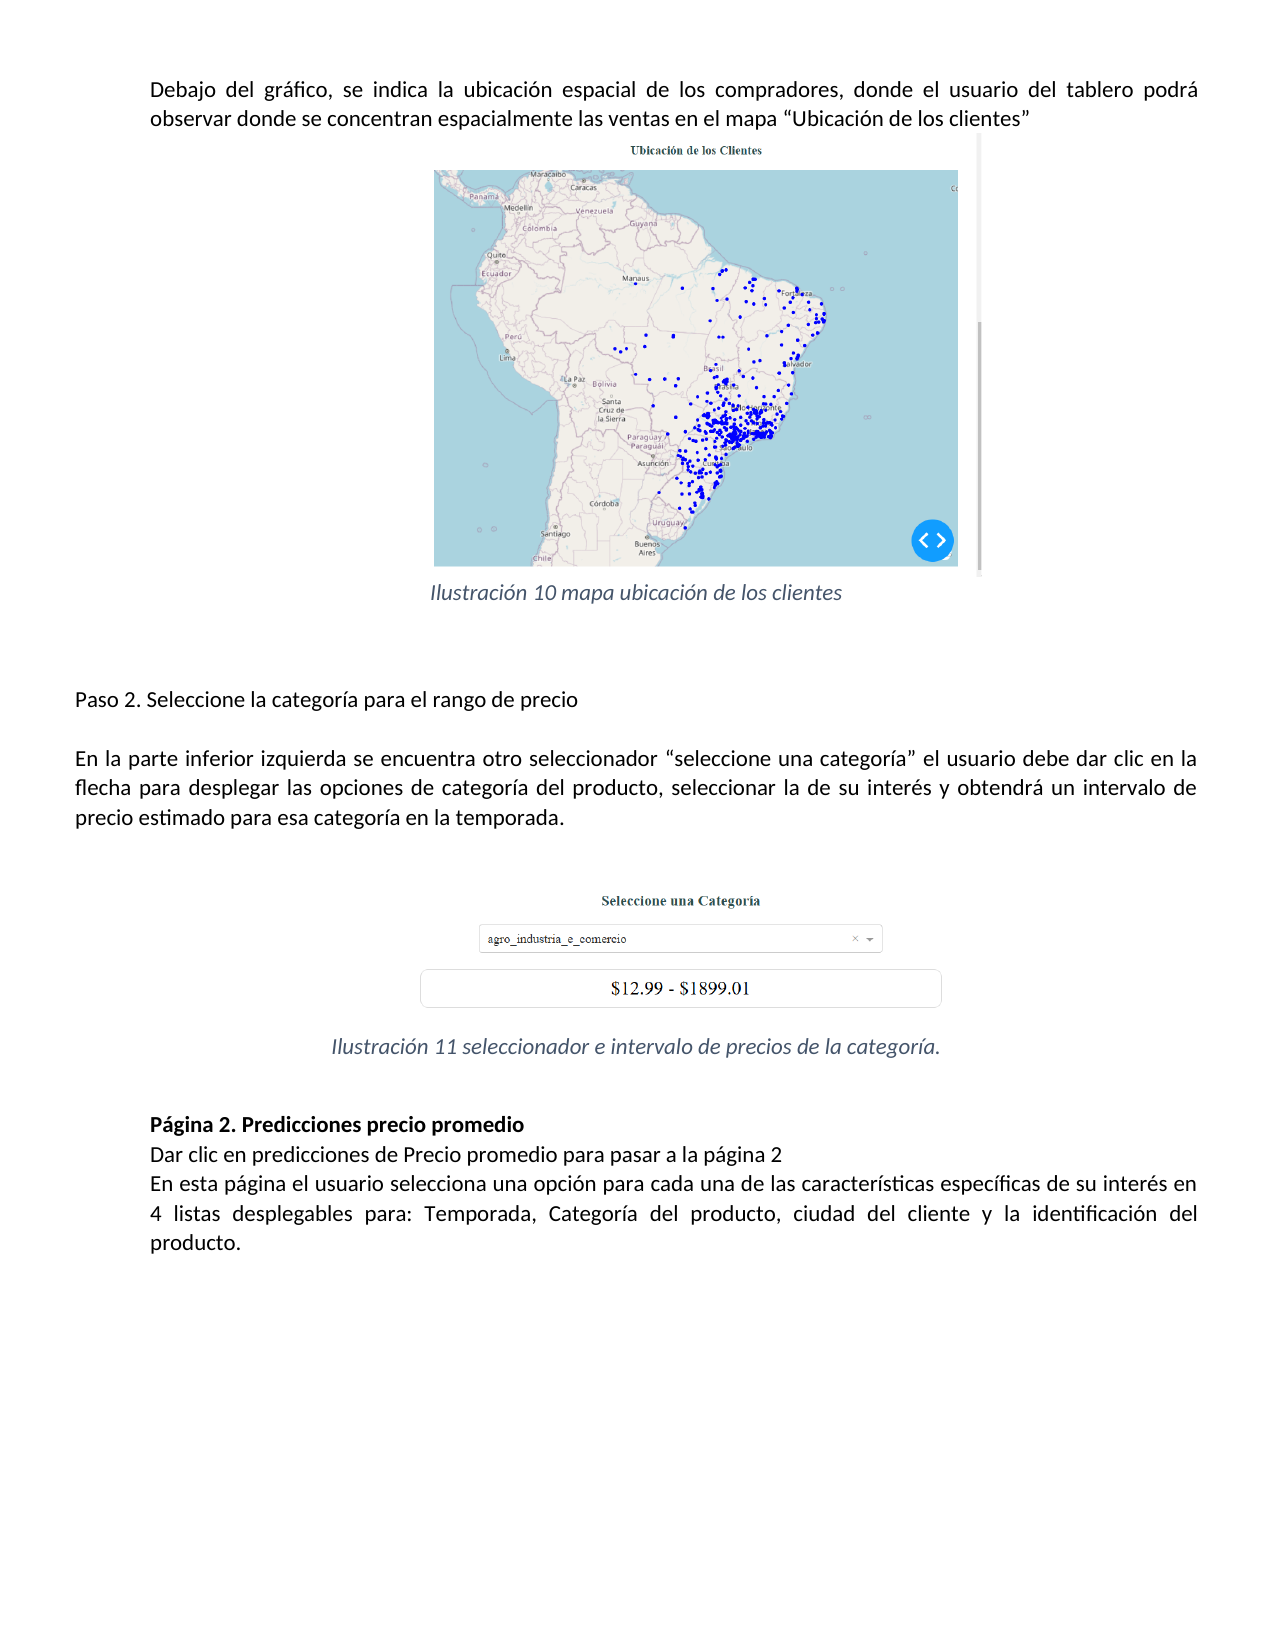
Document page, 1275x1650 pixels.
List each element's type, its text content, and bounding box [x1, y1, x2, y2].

text En esta página el usuario selecciona una opción para cada una de las características específicas de su interés en 4 listas desplegables para: Temporada, Categoría del producto, ciudad del cliente y la identificación del producto. [150, 1169, 1200, 1256]
picture [368, 133, 982, 577]
text En la parte inferior izquierda se encuentra otro seleccionador “seleccione una categoría” el usuario debe dar clic en la flecha para desplegar las opciones de categoría del producto, seleccionar la de su interés y obtendrá un intervalo de precio estimado para esa categoría en la temporada. [75, 744, 1200, 831]
text Paso 2. Seleccione la categoría para el rango de precio [75, 685, 1200, 713]
text Dar clic en predicciones de Precio promedio para pasar a la página 2 [150, 1140, 1200, 1168]
text Debajo del gráfico, se indica la ubicación espacial de los compradores, donde el usuario del tablero podrá observar donde se concentran espacialmente las ventas en el mapa “Ubicación de los clientes” [150, 75, 1200, 132]
text Ilustración 10 mapa ubicación de los clientes [75, 578, 1200, 606]
text Ilustración 11 seleccionador e intervalo de precios de la categoría. [75, 1032, 1200, 1060]
text Página 2. Predicciones precio promedio [150, 1111, 1200, 1138]
picture [343, 861, 1007, 1031]
